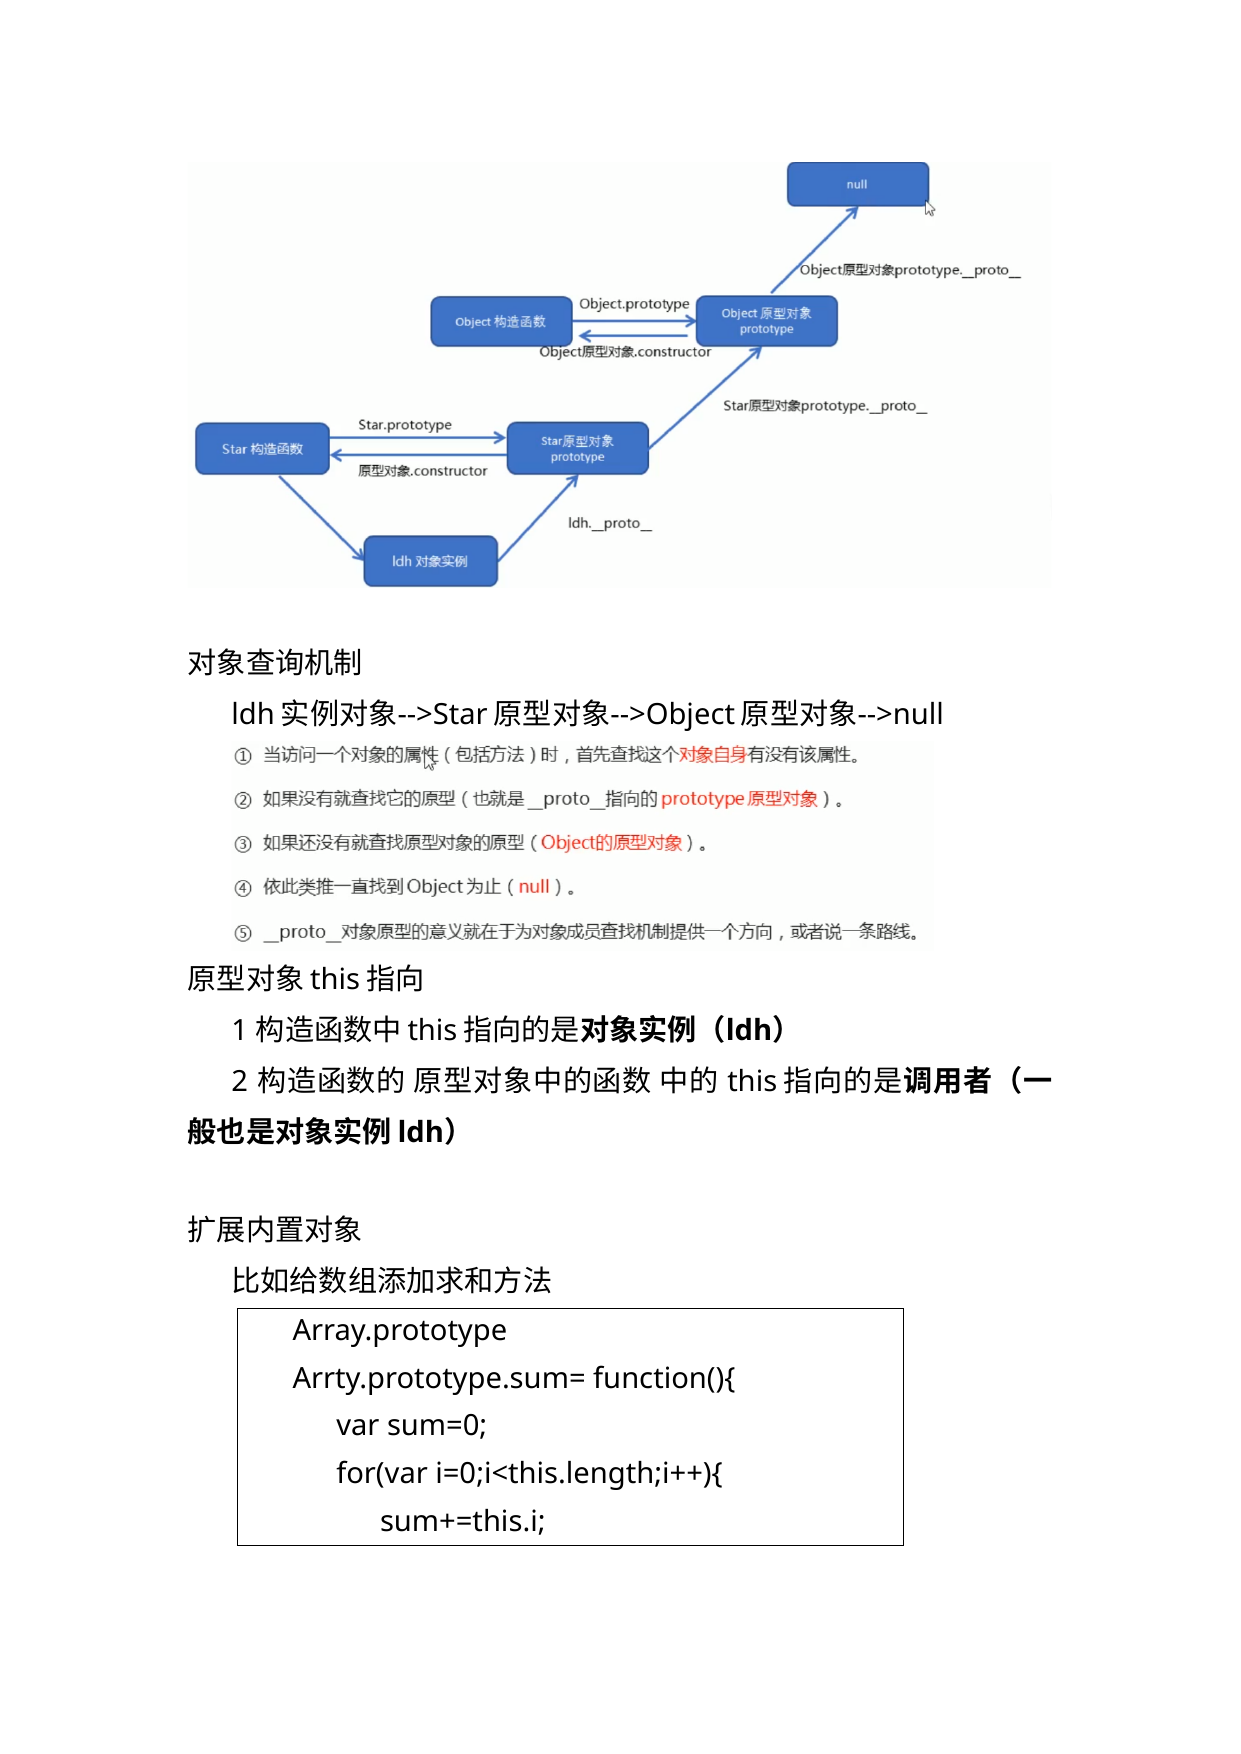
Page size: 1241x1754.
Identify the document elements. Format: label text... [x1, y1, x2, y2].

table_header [238, 1309, 903, 1544]
text 2 构造函数的 原型对象中的函数 中的this指向的是调用者（一般也是对象实例ldh） [187, 1058, 1053, 1151]
picture [187, 162, 1052, 588]
text 对象查询机制 [187, 640, 1053, 682]
text 1 构造函数中this指向的是对象实例（ldh） [187, 1007, 1053, 1049]
text ldh实例对象-->Star原型对象-->Object原型对象-->null [187, 691, 1053, 733]
text 原型对象this指向 [187, 956, 1053, 998]
text 扩展内置对象 [187, 1207, 1053, 1249]
picture [231, 741, 934, 951]
text 比如给数组添加求和方法 [187, 1258, 1053, 1300]
